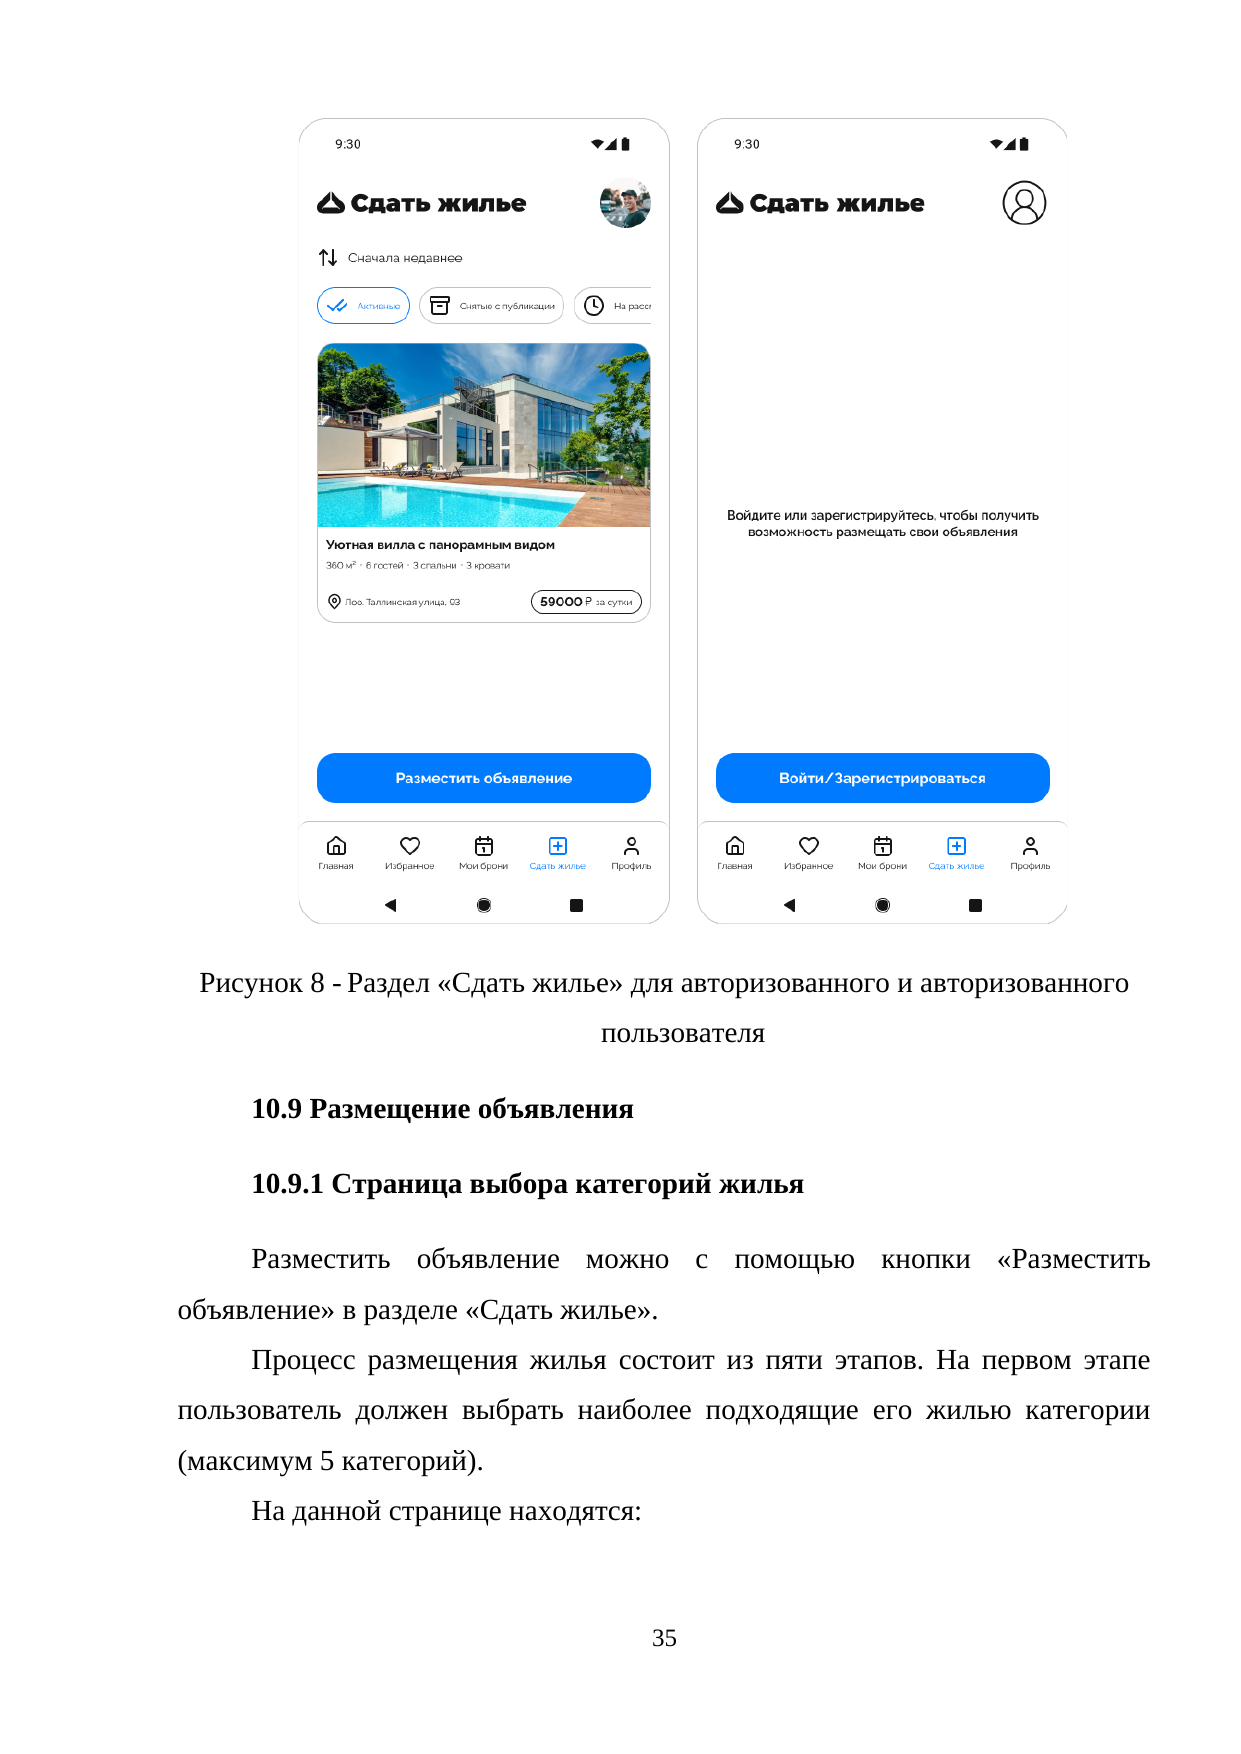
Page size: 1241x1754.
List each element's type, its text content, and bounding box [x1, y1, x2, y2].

text Процесс размещения жилья состоит из пяти этапов. На первом этапе пользователь должен выбрать наиболее подходящие его жилью категории (максимум 5 категорий). [177, 1342, 1152, 1476]
text Страница выбора категорий жилья [177, 1166, 1152, 1200]
picture [298, 118, 1068, 924]
text Размещение объявления [177, 1091, 1152, 1124]
text Разместить объявление можно с помощью кнопки «Разместить объявление» в разделе «Сдать жилье». [177, 1241, 1152, 1325]
text На данной странице находятся: [177, 1493, 1152, 1527]
text Раздел «Сдать жилье» для авторизованного и авторизованного пользователя [177, 965, 1152, 1049]
